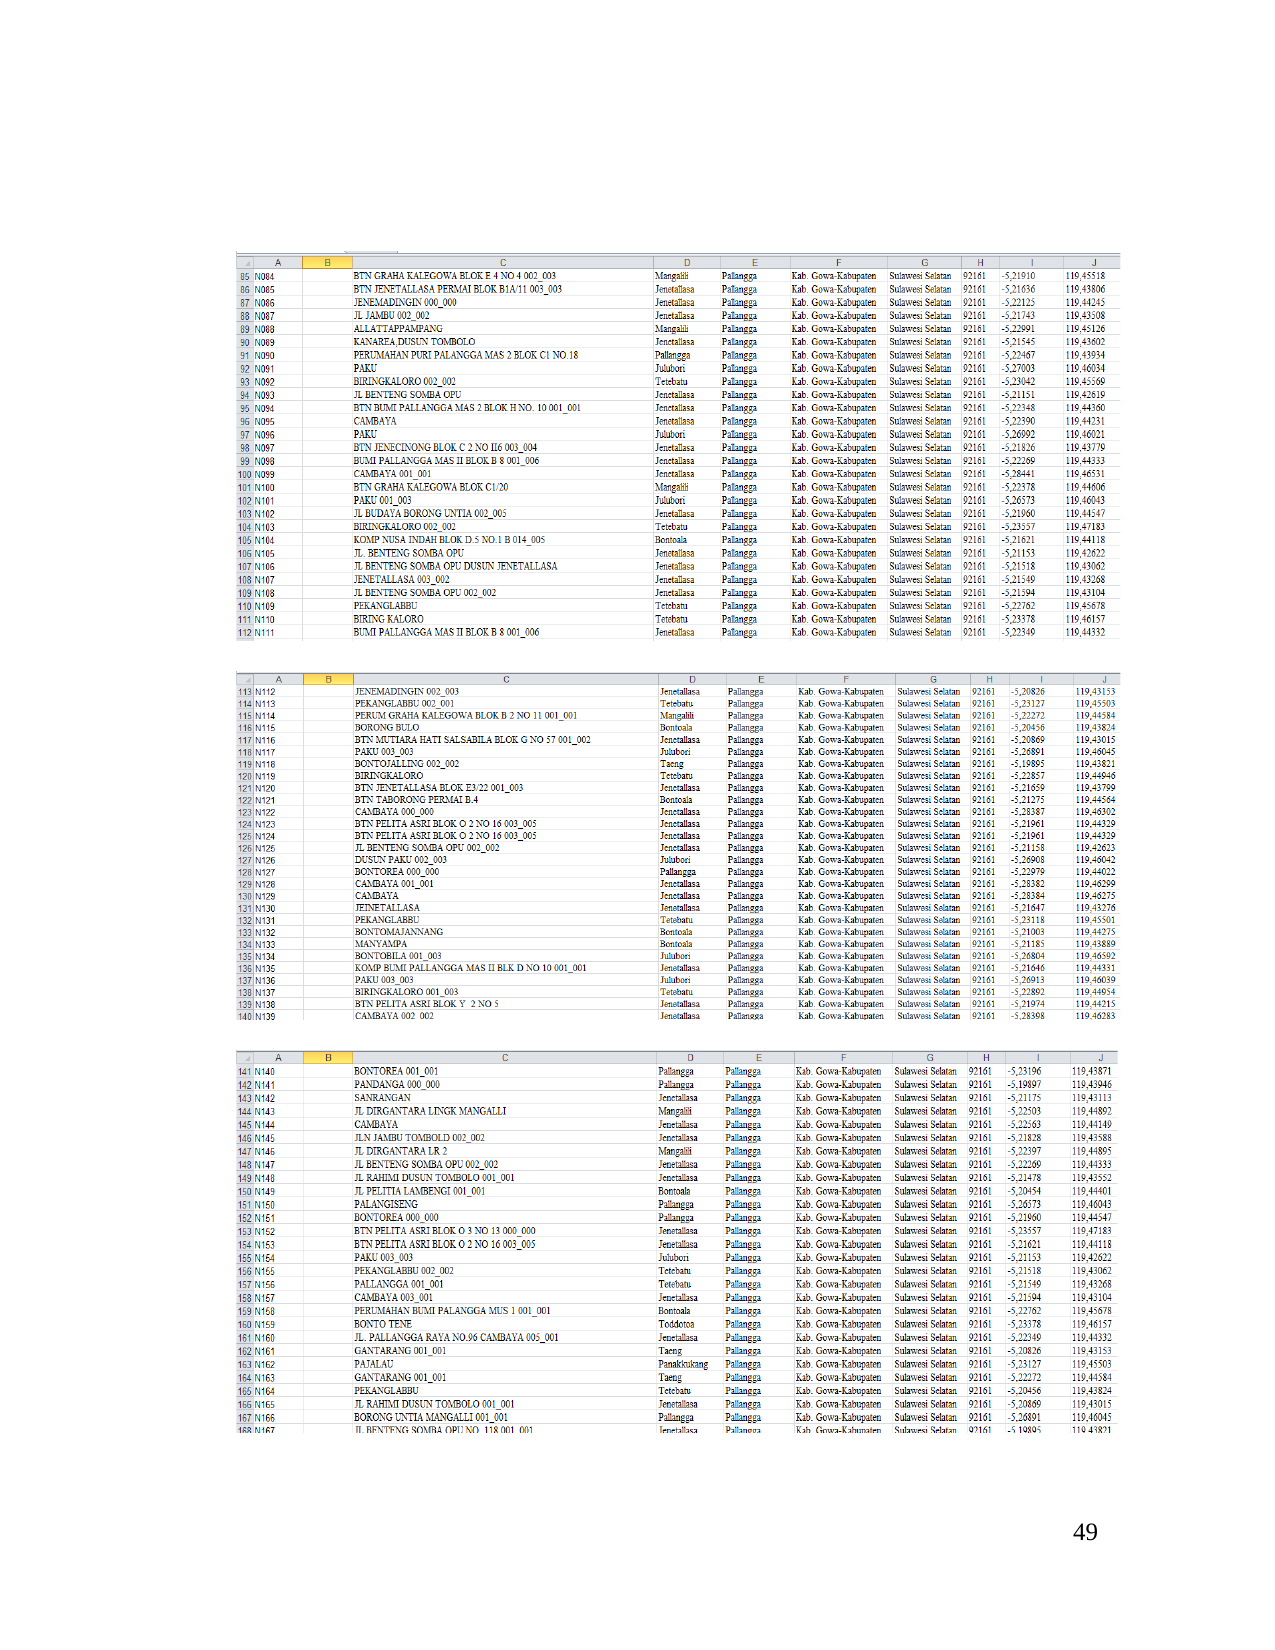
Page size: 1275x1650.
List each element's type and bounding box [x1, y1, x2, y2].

picture [236, 251, 1121, 641]
picture [236, 671, 1121, 1020]
picture [236, 1050, 1118, 1433]
